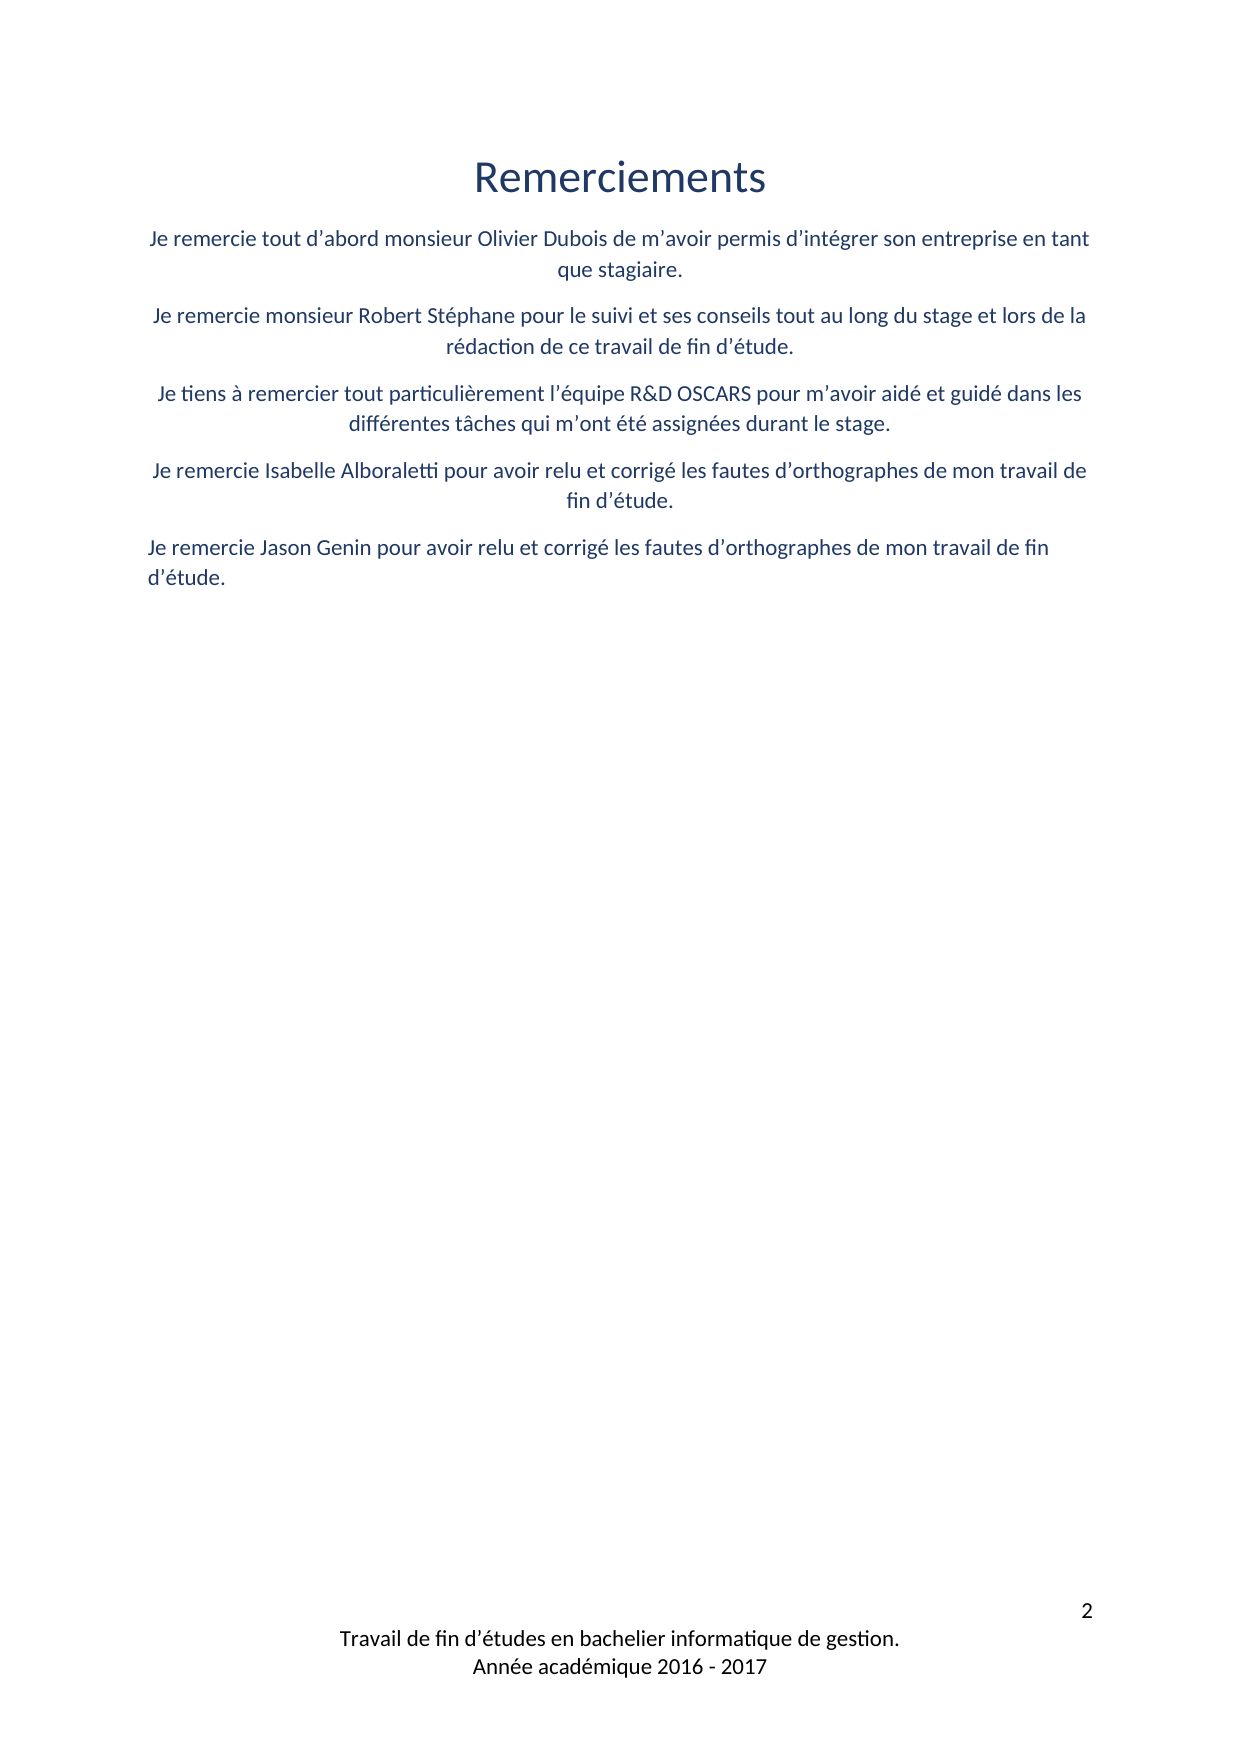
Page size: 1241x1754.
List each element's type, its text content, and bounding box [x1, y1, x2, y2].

text Je remercie tout d’abord monsieur Olivier Dubois de m’avoir permis d’intégrer son entreprise en tant que stagiaire. [148, 224, 1093, 283]
text Je tiens à remercier tout particulièrement l’équipe R&D OSCARS pour m’avoir aidé et guidé dans les différentes tâches qui m’ont été assignées durant le stage. [148, 379, 1093, 437]
text Je remercie Jason Genin pour avoir relu et corrigé les fautes d’orthographes de mon travail de fin d’étude. [148, 533, 1093, 591]
text Je remercie Isabelle Alboraletti pour avoir relu et corrigé les fautes d’orthographes de mon travail de fin d’étude. [148, 456, 1093, 514]
text Je remercie monsieur Robert Stéphane pour le suivi et ses conseils tout au long du stage et lors de la rédaction de ce travail de fin d’étude. [148, 302, 1093, 360]
text Remerciements [148, 148, 1093, 203]
